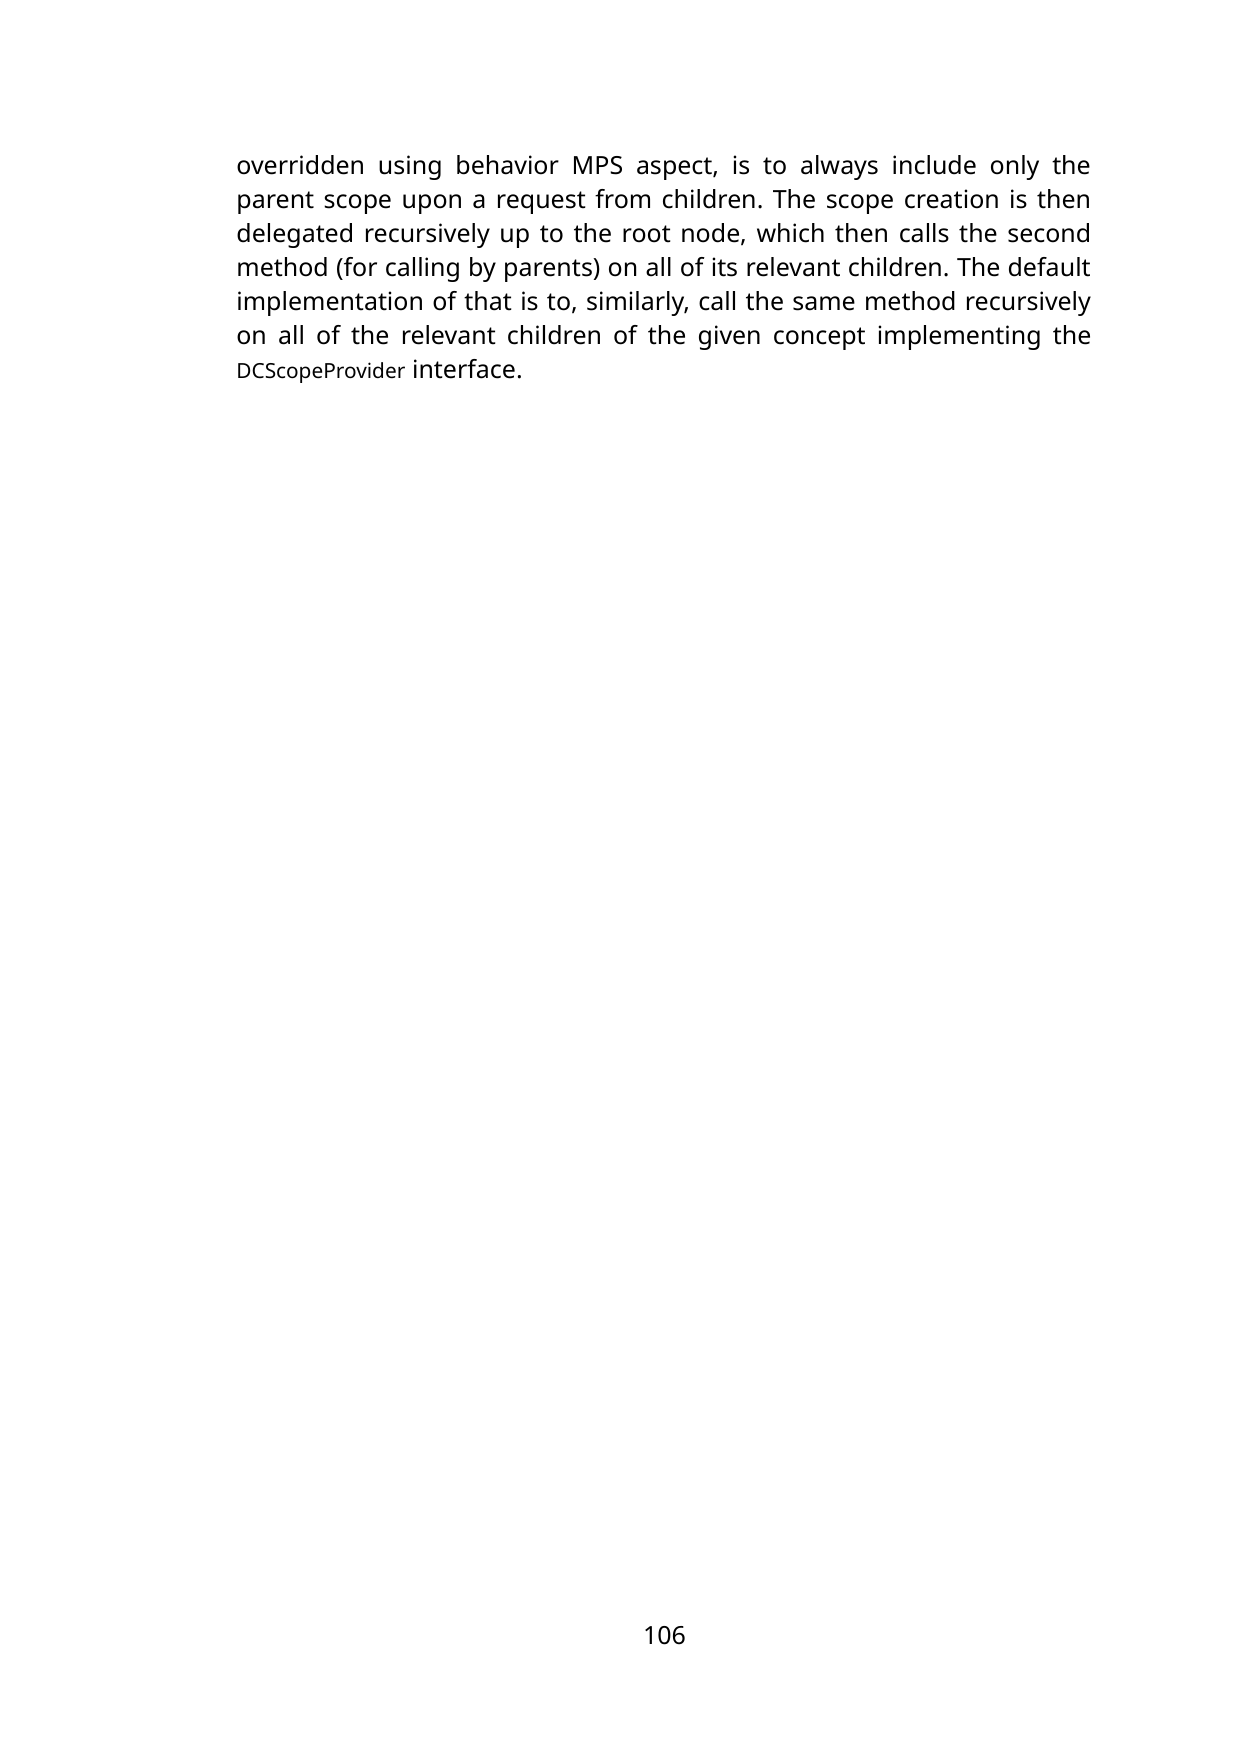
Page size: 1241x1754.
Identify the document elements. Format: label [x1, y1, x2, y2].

text [236, 148, 1092, 386]
